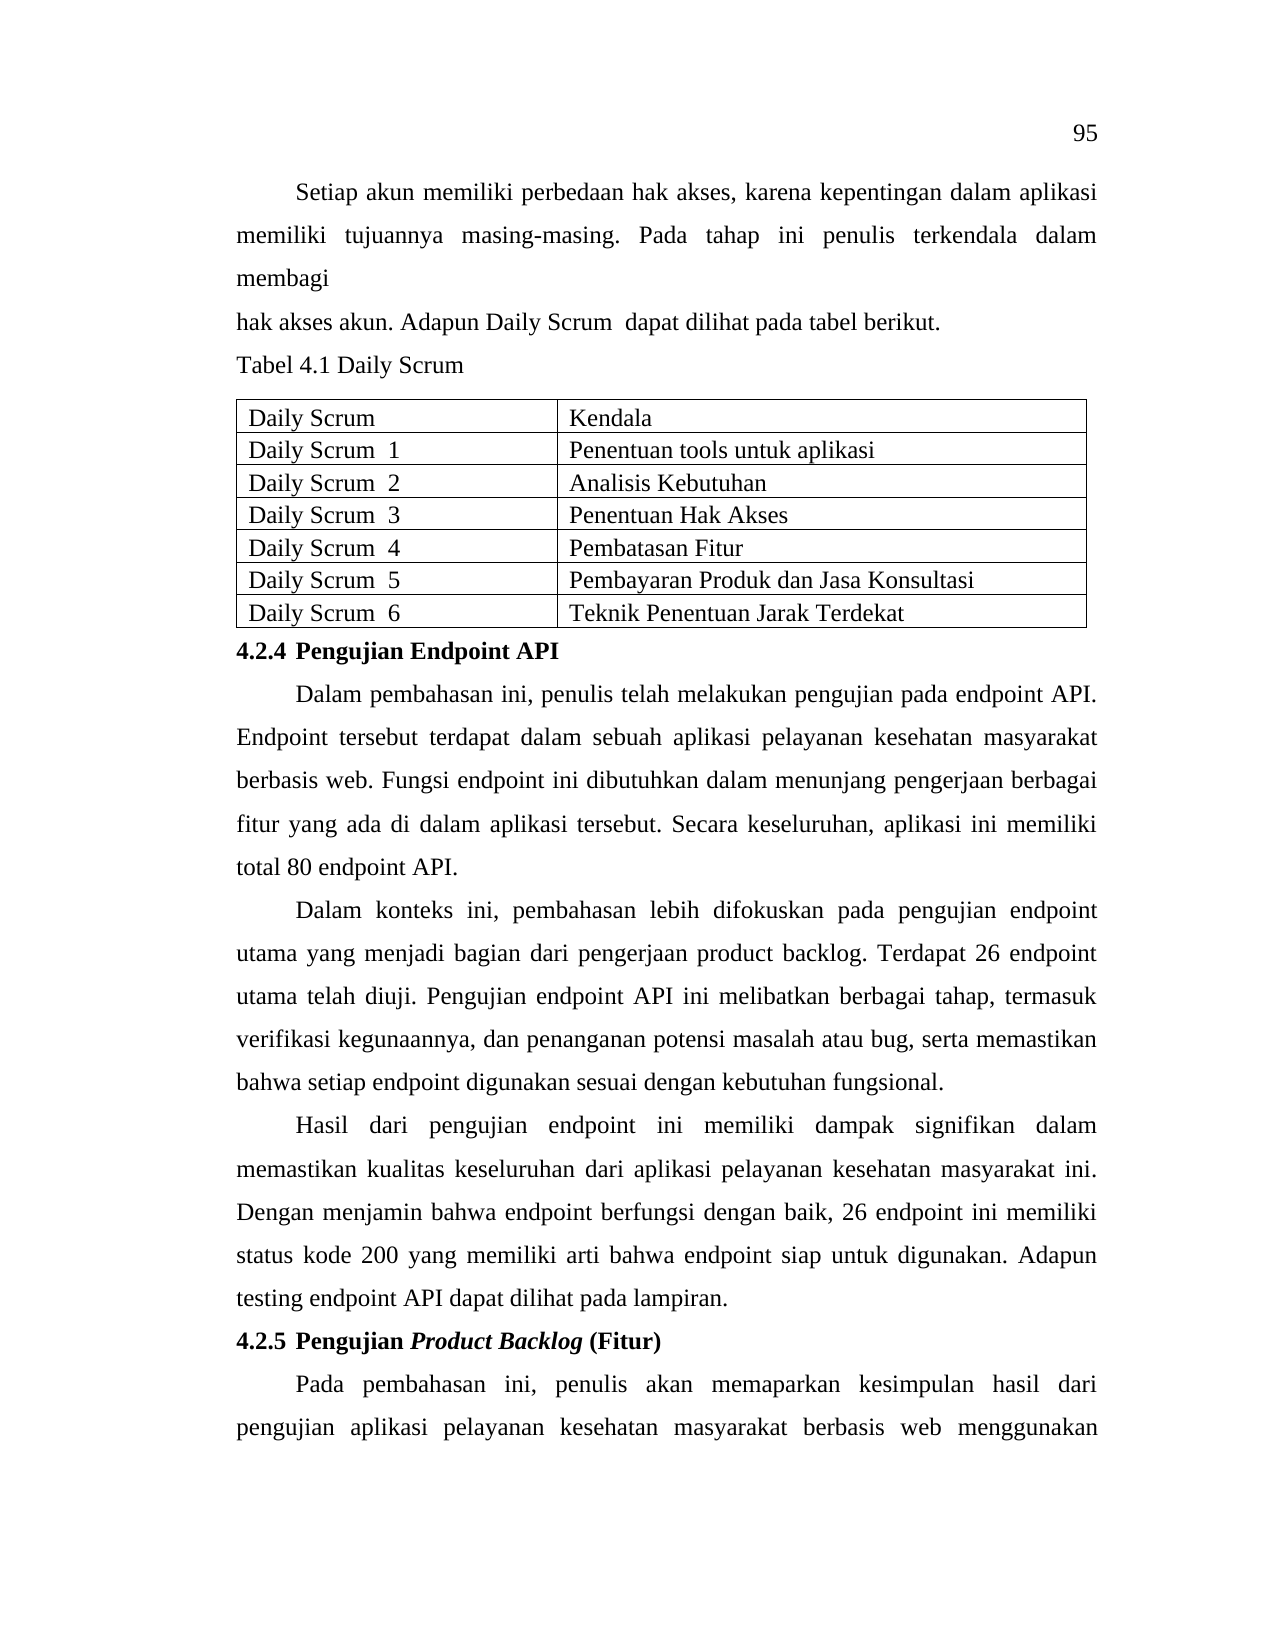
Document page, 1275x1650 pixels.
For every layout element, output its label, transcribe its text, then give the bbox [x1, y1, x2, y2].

text hak akses akun. Adapun Daily Scrum dapat dilihat pada tabel berikut. [236, 307, 1098, 335]
table_cell Penentuan Hak Akses [558, 498, 1086, 529]
table_cell Penentuan tools untuk aplikasi [558, 433, 1086, 464]
table_header Kendala [558, 400, 1086, 432]
text Tabel 4.1 Daily Scrum [236, 350, 1098, 378]
text Hasil dari pengujian endpoint ini memiliki dampak signifikan dalam memastikan kualitas keseluruhan dari aplikasi pelayanan kesehatan masyarakat ini. Dengan menjamin bahwa endpoint berfungsi dengan baik, 26 endpoint ini memiliki status kode 200 yang memiliki arti bahwa endpoint siap untuk digunakan. Adapun testing endpoint API dapat dilihat pada lampiran. [236, 1111, 1098, 1312]
text Dalam konteks ini, pembahasan lebih difokuskan pada pengujian endpoint utama yang menjadi bagian dari pengerjaan product backlog. Terdapat 26 endpoint utama telah diuji. Pengujian endpoint API ini melibatkan berbagai tahap, termasuk verifikasi kegunaannya, dan penanganan potensi masalah atau bug, serta memastikan bahwa setiap endpoint digunakan sesuai dengan kebutuhan fungsional. [236, 895, 1098, 1096]
table_cell Pembayaran Produk dan Jasa Konsultasi [558, 563, 1086, 594]
text Dalam pembahasan ini, penulis telah melakukan pengujian pada endpoint API. Endpoint tersebut terdapat dalam sebuah aplikasi pelayanan kesehatan masyarakat berbasis web. Fungsi endpoint ini dibutuhkan dalam menunjang pengerjaan berbagai fitur yang ada di dalam aplikasi tersebut. Secara keseluruhan, aplikasi ini memiliki total 80 endpoint API. [236, 679, 1098, 881]
table_cell Teknik Penentuan Jarak Terdekat [558, 595, 1086, 627]
table_cell Daily Scrum 3 [237, 498, 557, 529]
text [236, 1369, 1098, 1441]
table_cell Daily Scrum 4 [237, 530, 557, 562]
table_cell Daily Scrum 1 [237, 433, 557, 464]
table_header Daily Scrum [237, 400, 557, 432]
subtitle Pengujian Endpoint API [236, 636, 1098, 665]
subtitle Pengujian Product Backlog (Fitur) [236, 1326, 1098, 1355]
table_cell Analisis Kebutuhan [558, 465, 1086, 497]
table_cell Daily Scrum 5 [237, 563, 557, 594]
text Setiap akun memiliki perbedaan hak akses, karena kepentingan dalam aplikasi memiliki tujuannya masing-masing. Pada tahap ini penulis terkendala dalam membagi [236, 177, 1098, 292]
table_cell Daily Scrum 2 [237, 465, 557, 497]
table_cell Daily Scrum 6 [237, 595, 557, 627]
table_cell Pembatasan Fitur [558, 530, 1086, 562]
